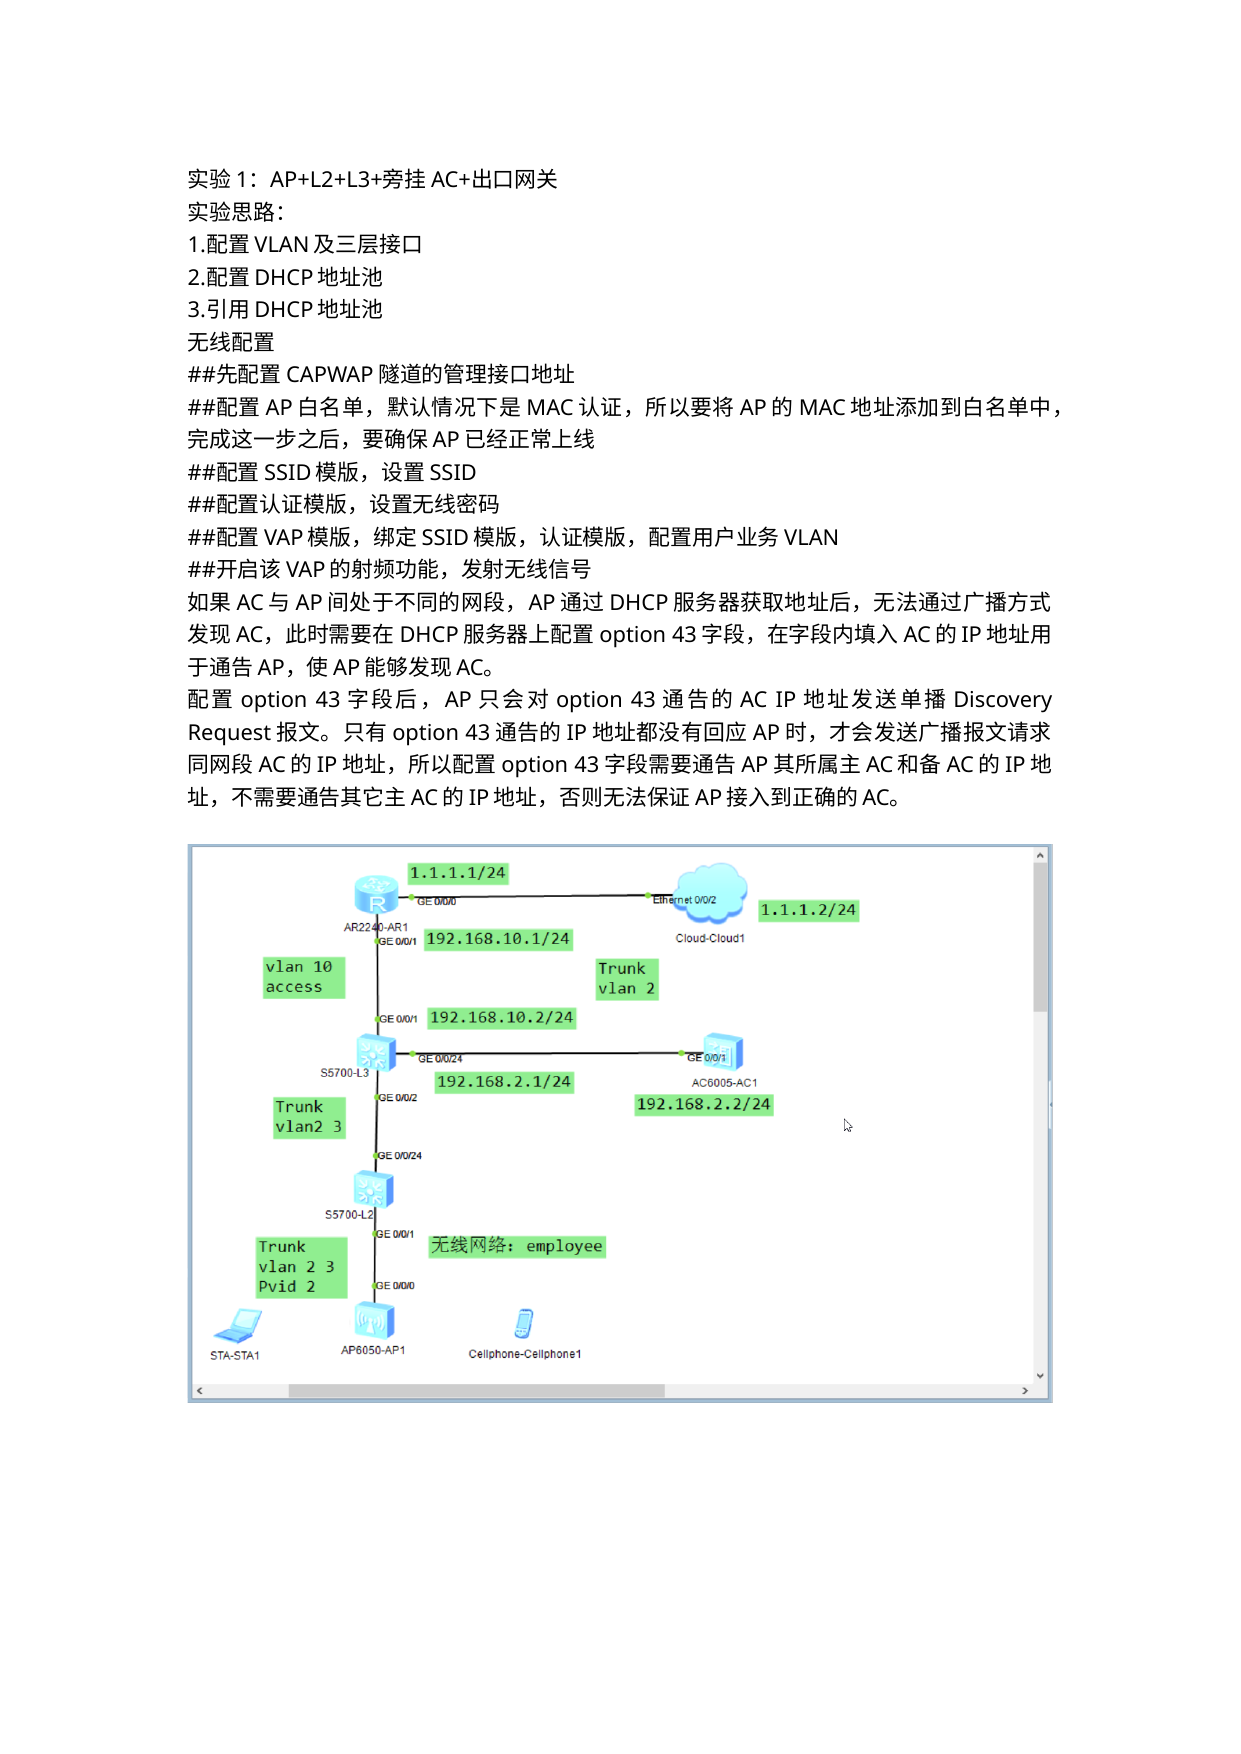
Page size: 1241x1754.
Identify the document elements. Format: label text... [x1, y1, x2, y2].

text ##配置认证模版，设置无线密码 [187, 487, 1053, 519]
text ##配置AP白名单，默认情况下是MAC认证，所以要将AP的MAC地址添加到白名单中，完成这一步之后，要确保AP已经正常上线 [187, 389, 1053, 454]
text ##开启该VAP的射频功能，发射无线信号 [187, 552, 1053, 584]
text 配置option 43字段后，AP只会对option 43通告的AC IP地址发送单播Discovery Request报文。只有option 43通告的IP地址都没有回应AP时，才会发送广播报文请求同网段AC的IP地址，所以配置option 43字段需要通告AP其所属主AC和备AC的IP地址，不需要通告其它主AC的IP地址，否则无法保证AP接入到正确的AC。 [187, 682, 1053, 812]
text 实验思路： [187, 194, 1053, 227]
text 实验1：AP+L2+L3+旁挂AC+出口网关 [187, 162, 1053, 194]
text 2.配置DHCP地址池 [187, 259, 1053, 292]
text 如果AC与AP间处于不同的网段，AP通过DHCP服务器获取地址后，无法通过广播方式发现AC，此时需要在DHCP服务器上配置option 43字段，在字段内填入AC的IP地址用于通告AP，使AP能够发现AC。 [187, 584, 1053, 682]
text 3.引用DHCP地址池 [187, 292, 1053, 324]
text ##配置VAP模版，绑定SSID模版，认证模版，配置用户业务VLAN [187, 519, 1053, 552]
text 无线配置 [187, 324, 1053, 357]
text 1.配置VLAN及三层接口 [187, 227, 1053, 259]
picture [187, 844, 1053, 1403]
text ##配置SSID模版，设置SSID [187, 454, 1053, 487]
text ##先配置CAPWAP隧道的管理接口地址 [187, 357, 1053, 389]
